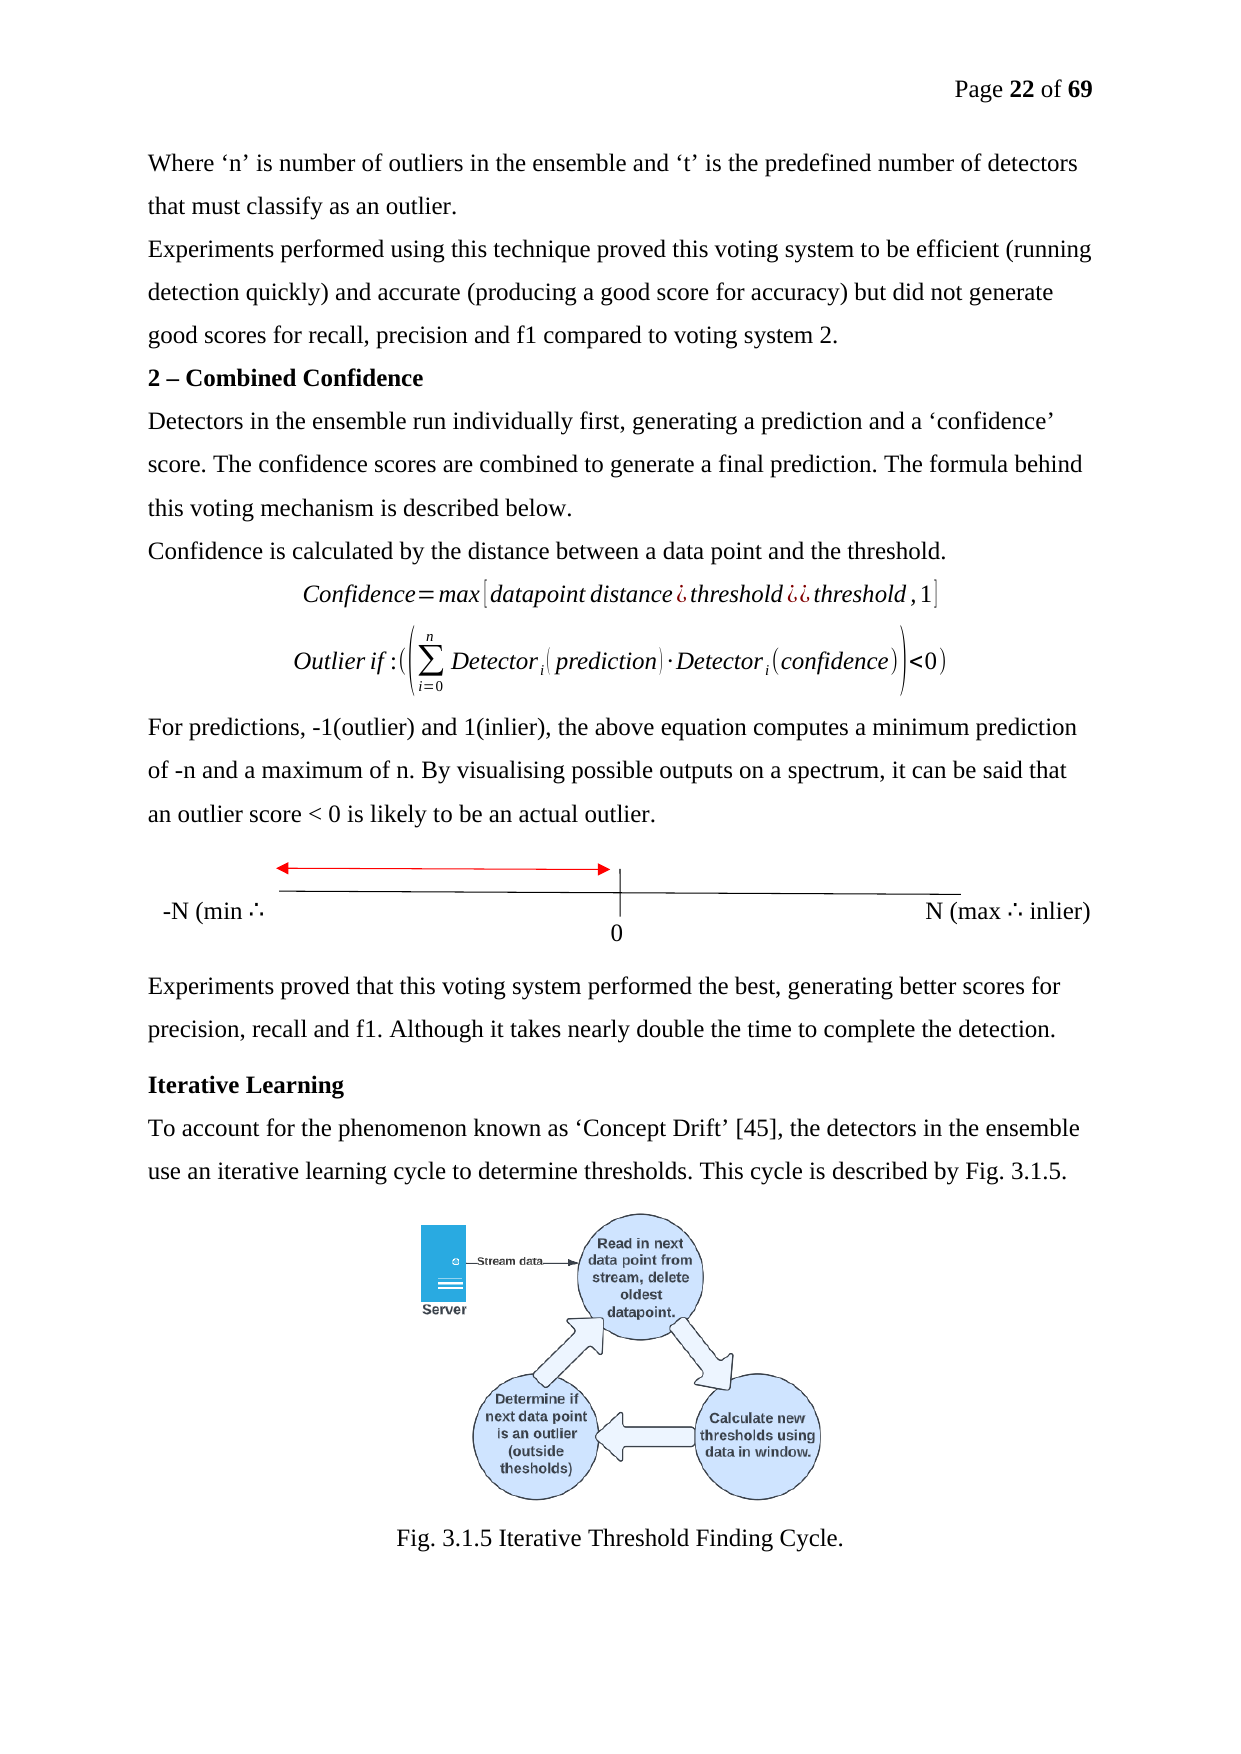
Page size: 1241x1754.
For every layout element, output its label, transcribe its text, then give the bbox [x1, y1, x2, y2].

text To account for the phenomenon known as ‘Concept Drift’ [45], the detectors in the ensemble use an iterative learning cycle to determine thresholds. This cycle is described by Fig. 3.1.5. [148, 1113, 1092, 1185]
text Detectors in the ensemble run individually first, generating a prediction and a ‘confidence’ score. The confidence scores are combined to generate a final prediction. The formula behind this voting mechanism is described below. [148, 406, 1092, 521]
text Experiments performed using this technique proved this voting system to be efficient (running detection quickly) and accurate (producing a good score for accuracy) but did not generate good scores for recall, precision and f1 compared to voting system 2. [148, 234, 1092, 349]
text Iterative Learning [148, 1070, 1092, 1099]
text Where ‘n’ is number of outliers in the ensemble and ‘t’ is the predefined number of detectors that must classify as an outlier. [148, 148, 1092, 219]
text 2 – Combined Confidence [148, 363, 1092, 392]
picture [406, 1199, 834, 1509]
text Experiments proved that this voting system performed the best, generating better scores for precision, recall and f1. Although it takes nearly double the time to complete the detection. [148, 971, 1092, 1043]
text Fig. 3.1.5 Iterative Threshold Finding Cycle. [148, 1523, 1092, 1552]
text For predictions, -1(outlier) and 1(inlier), the above equation computes a minimum prediction of -n and a maximum of n. By visualising possible outputs on a spectrum, it can be said that an outlier score < 0 is likely to be an actual outlier. [148, 712, 1092, 827]
text Confidence is calculated by the distance between a data point and the threshold. [148, 536, 1092, 564]
